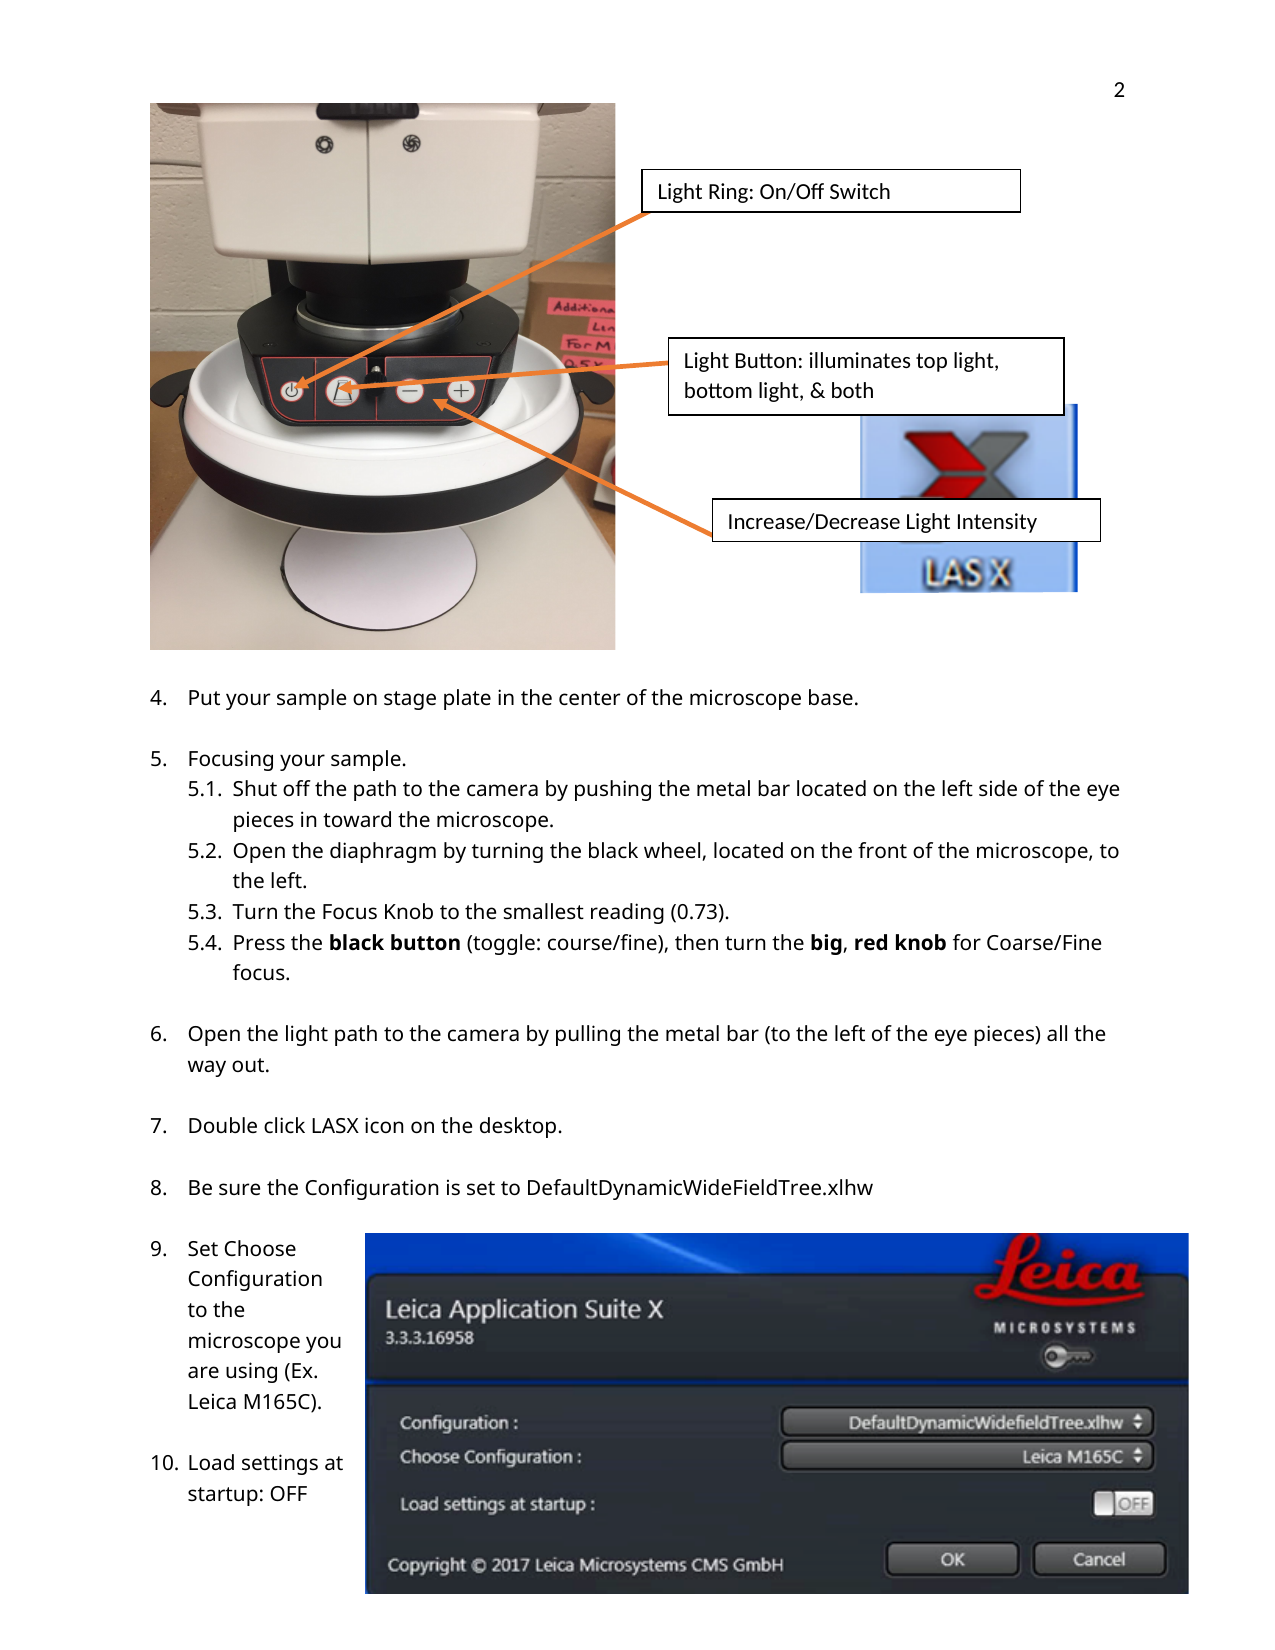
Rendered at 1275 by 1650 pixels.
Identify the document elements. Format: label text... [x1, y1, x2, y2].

picture [860, 542, 1078, 597]
list Be sure the Configuration is set to DefaultDynamicWideFieldTree.xlhw [150, 1173, 1125, 1201]
list Shut off the path to the camera by pushing the metal bar located on the left side of the eye pieces in toward the microscope. [187, 774, 1125, 834]
list Load settings at startup: OFF [150, 1448, 366, 1507]
picture [150, 103, 616, 650]
picture [860, 403, 1078, 498]
list Turn the Focus Knob to the smallest reading (0.73). [187, 897, 1125, 926]
list Double click LASX icon on the desktop. [150, 1111, 1125, 1140]
list Open the diaphragm by turning the black wheel, located on the front of the microscope, to the left. [187, 836, 1125, 895]
list Press the black button (toggle: course/fine), then turn the big, red knob for Coarse/Fine focus. [187, 928, 1125, 987]
list Set Choose Configuration to the microscope you are using (Ex. Leica M165C). [150, 1234, 1125, 1416]
list Focusing your sample. [150, 744, 1125, 772]
list Open the light path to the camera by pulling the metal bar (to the left of the eye pieces) all the way out. [150, 1019, 1125, 1079]
picture [366, 1235, 1189, 1594]
list Put your sample on stage plate in the center of the microscope base. [150, 683, 1125, 711]
